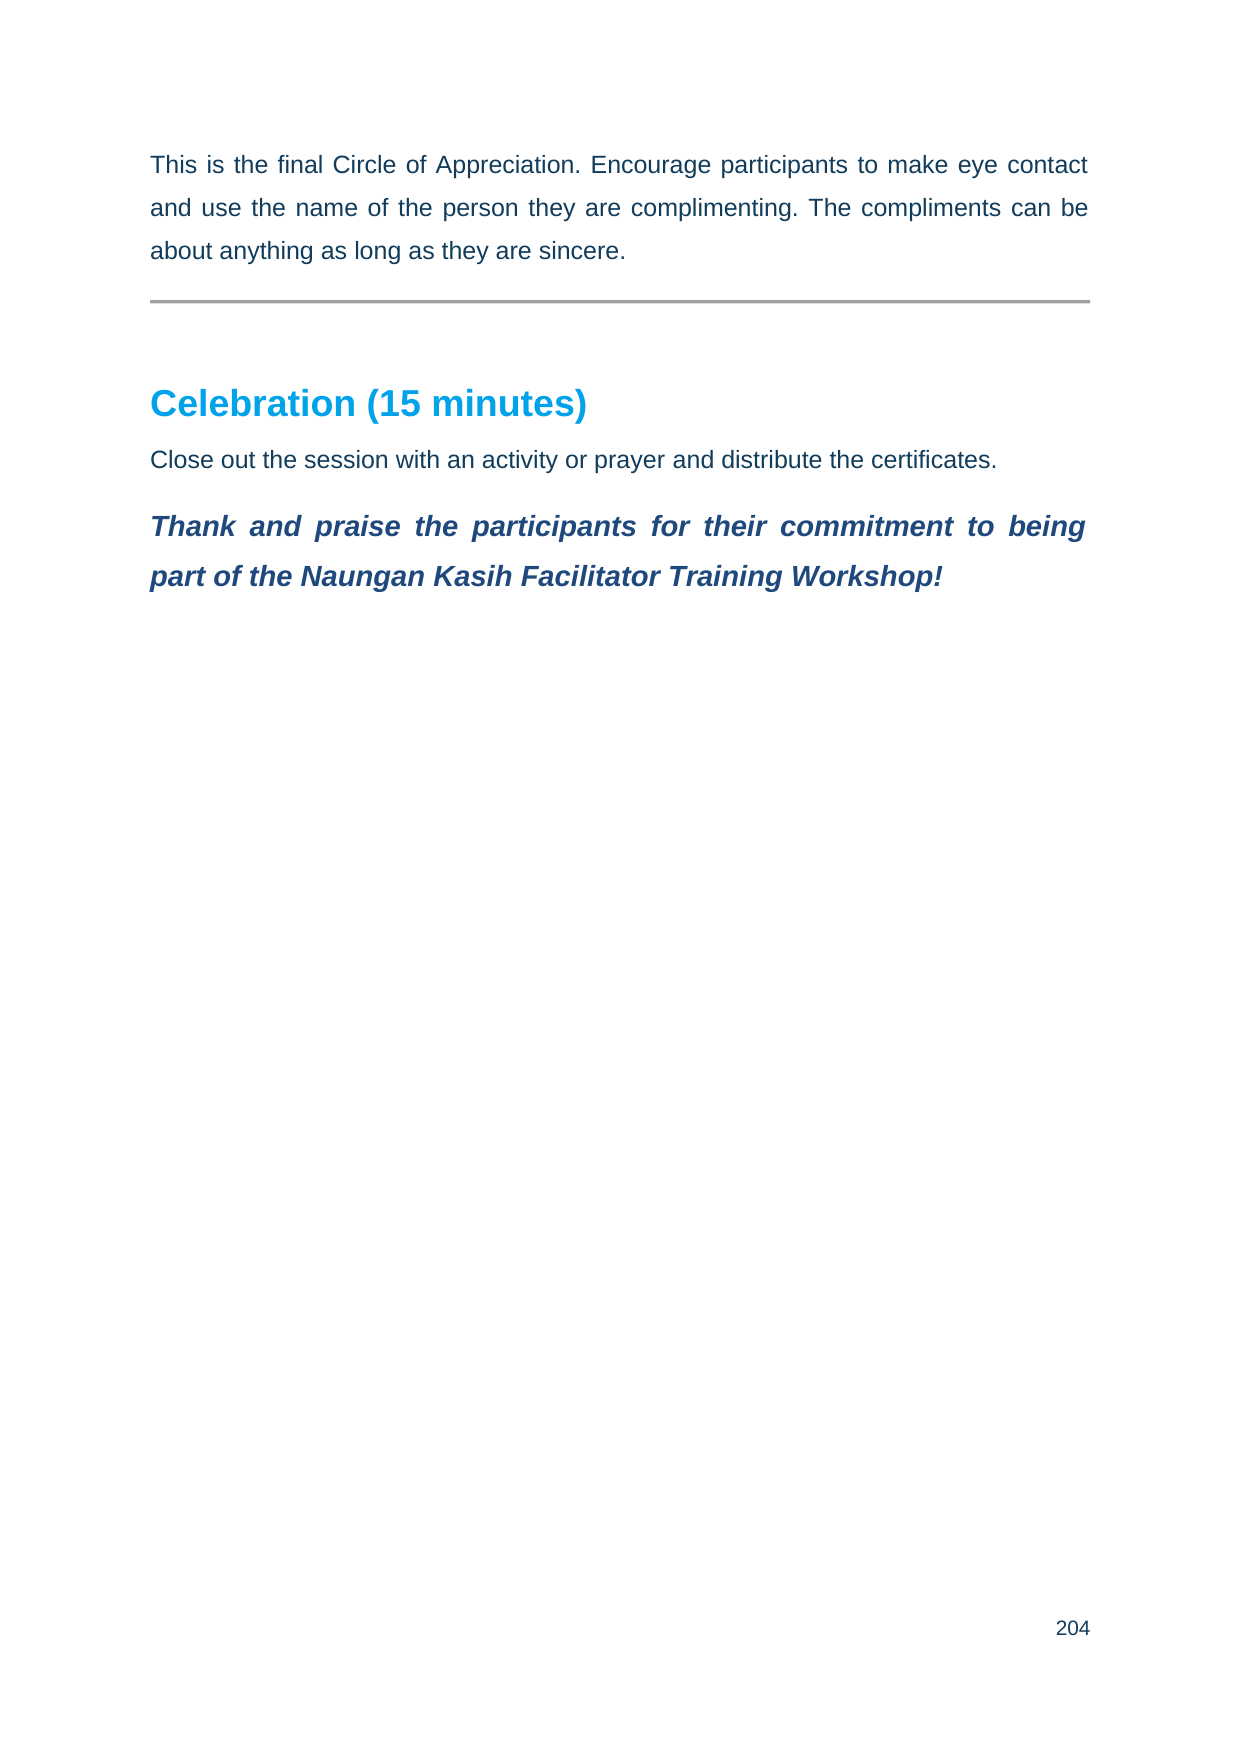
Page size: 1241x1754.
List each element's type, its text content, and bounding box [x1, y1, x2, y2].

text Close out the session with an activity or prayer and distribute the certificates. [150, 445, 1090, 473]
text This is the final Circle of Appreciation. Encourage participants to make eye contact and use the name of the person they are complimenting. The compliments can be about anything as long as they are sincere. [150, 150, 1090, 265]
text Thank and praise the participants for their commitment to being part of the Naungan Kasih Facilitator Training Workshop! [150, 509, 1090, 593]
subtitle Celebration (15 minutes) [150, 381, 1090, 424]
